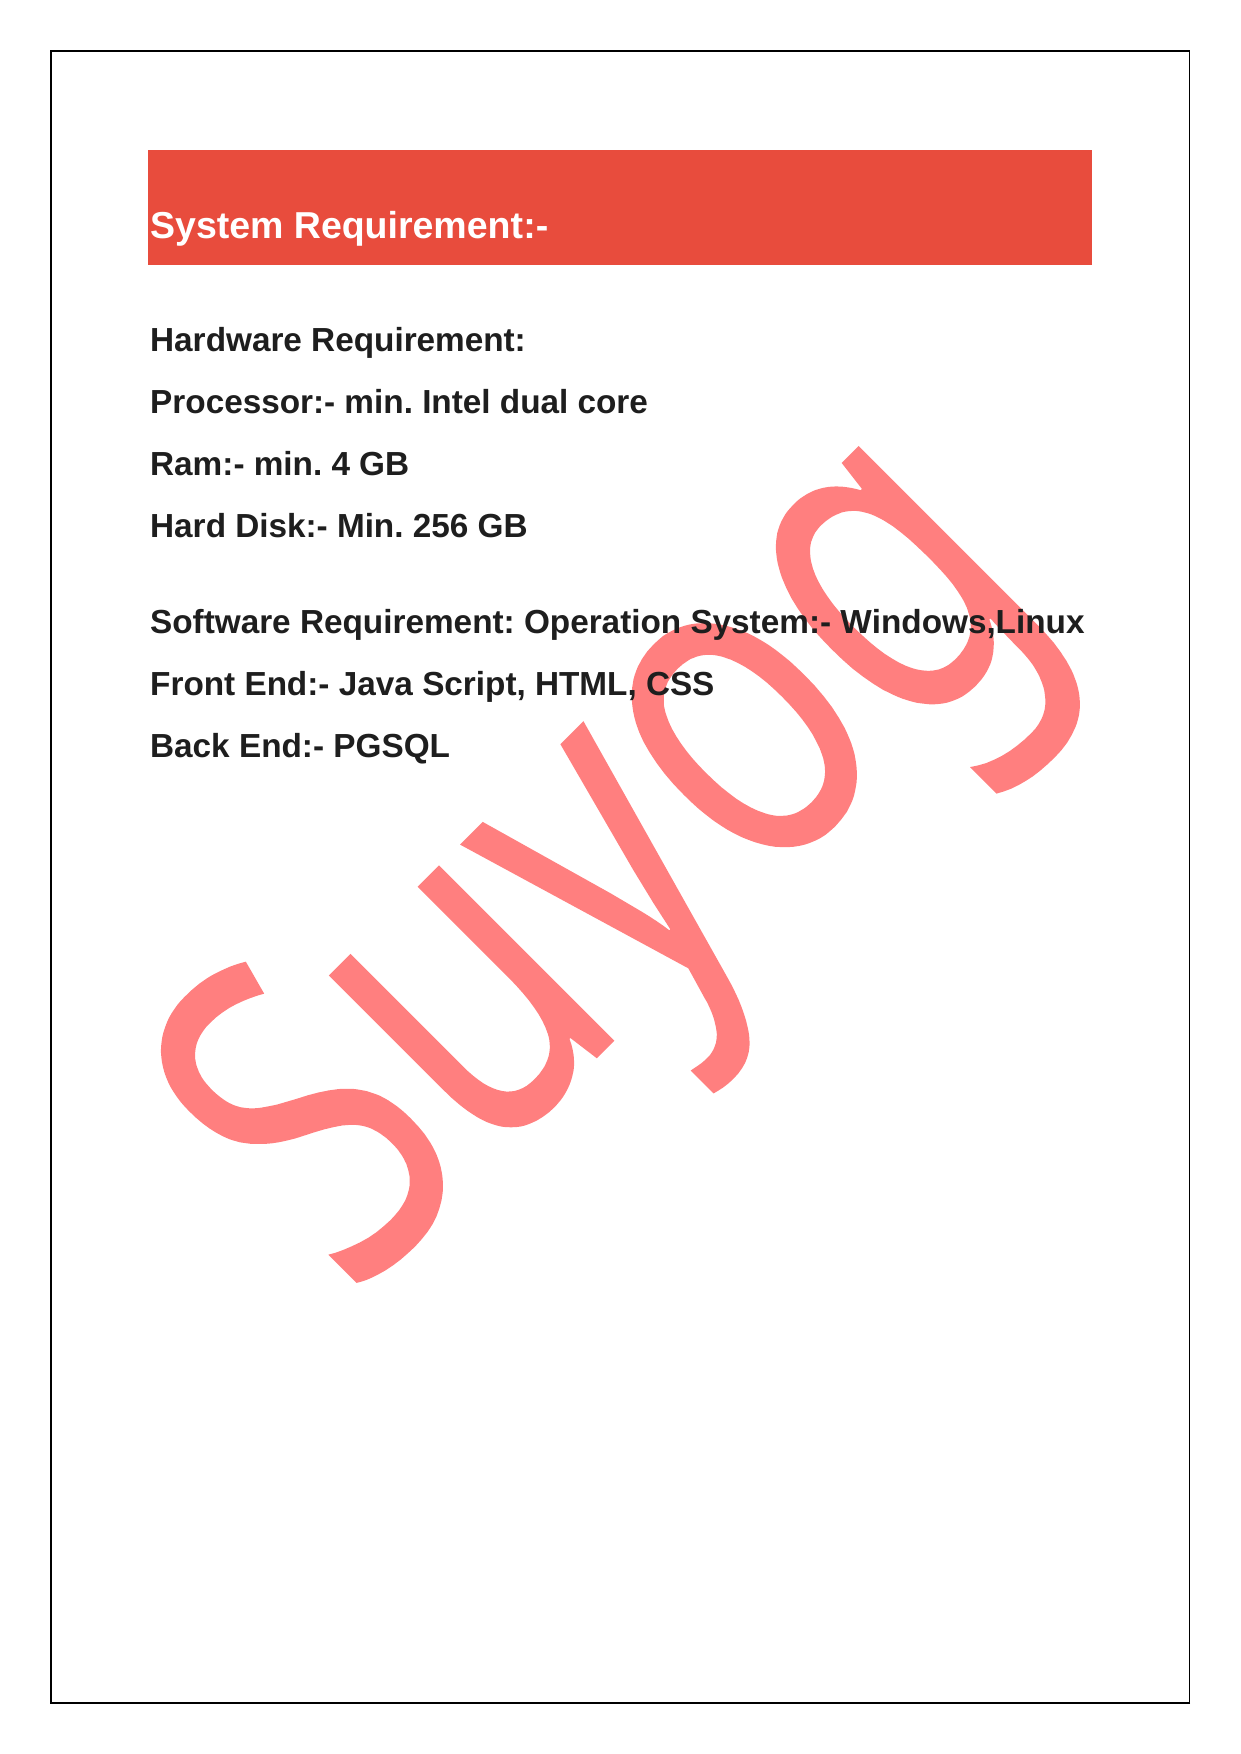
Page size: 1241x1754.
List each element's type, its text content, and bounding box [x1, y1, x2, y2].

subtitle System Requirement:- [150, 152, 1090, 263]
text Processor:- min. Intel dual core [150, 382, 1090, 420]
text Hardware Requirement: [150, 320, 1090, 358]
text Hard Disk:- Min. 256 GB [150, 506, 1090, 545]
text Front End:- Java Script, HTML, CSS [150, 664, 1090, 702]
text Ram:- min. 4 GB [150, 444, 1090, 482]
text Software Requirement: Operation System:- Windows,Linux [150, 602, 1090, 640]
text Back End:- PGSQL [150, 726, 1090, 764]
